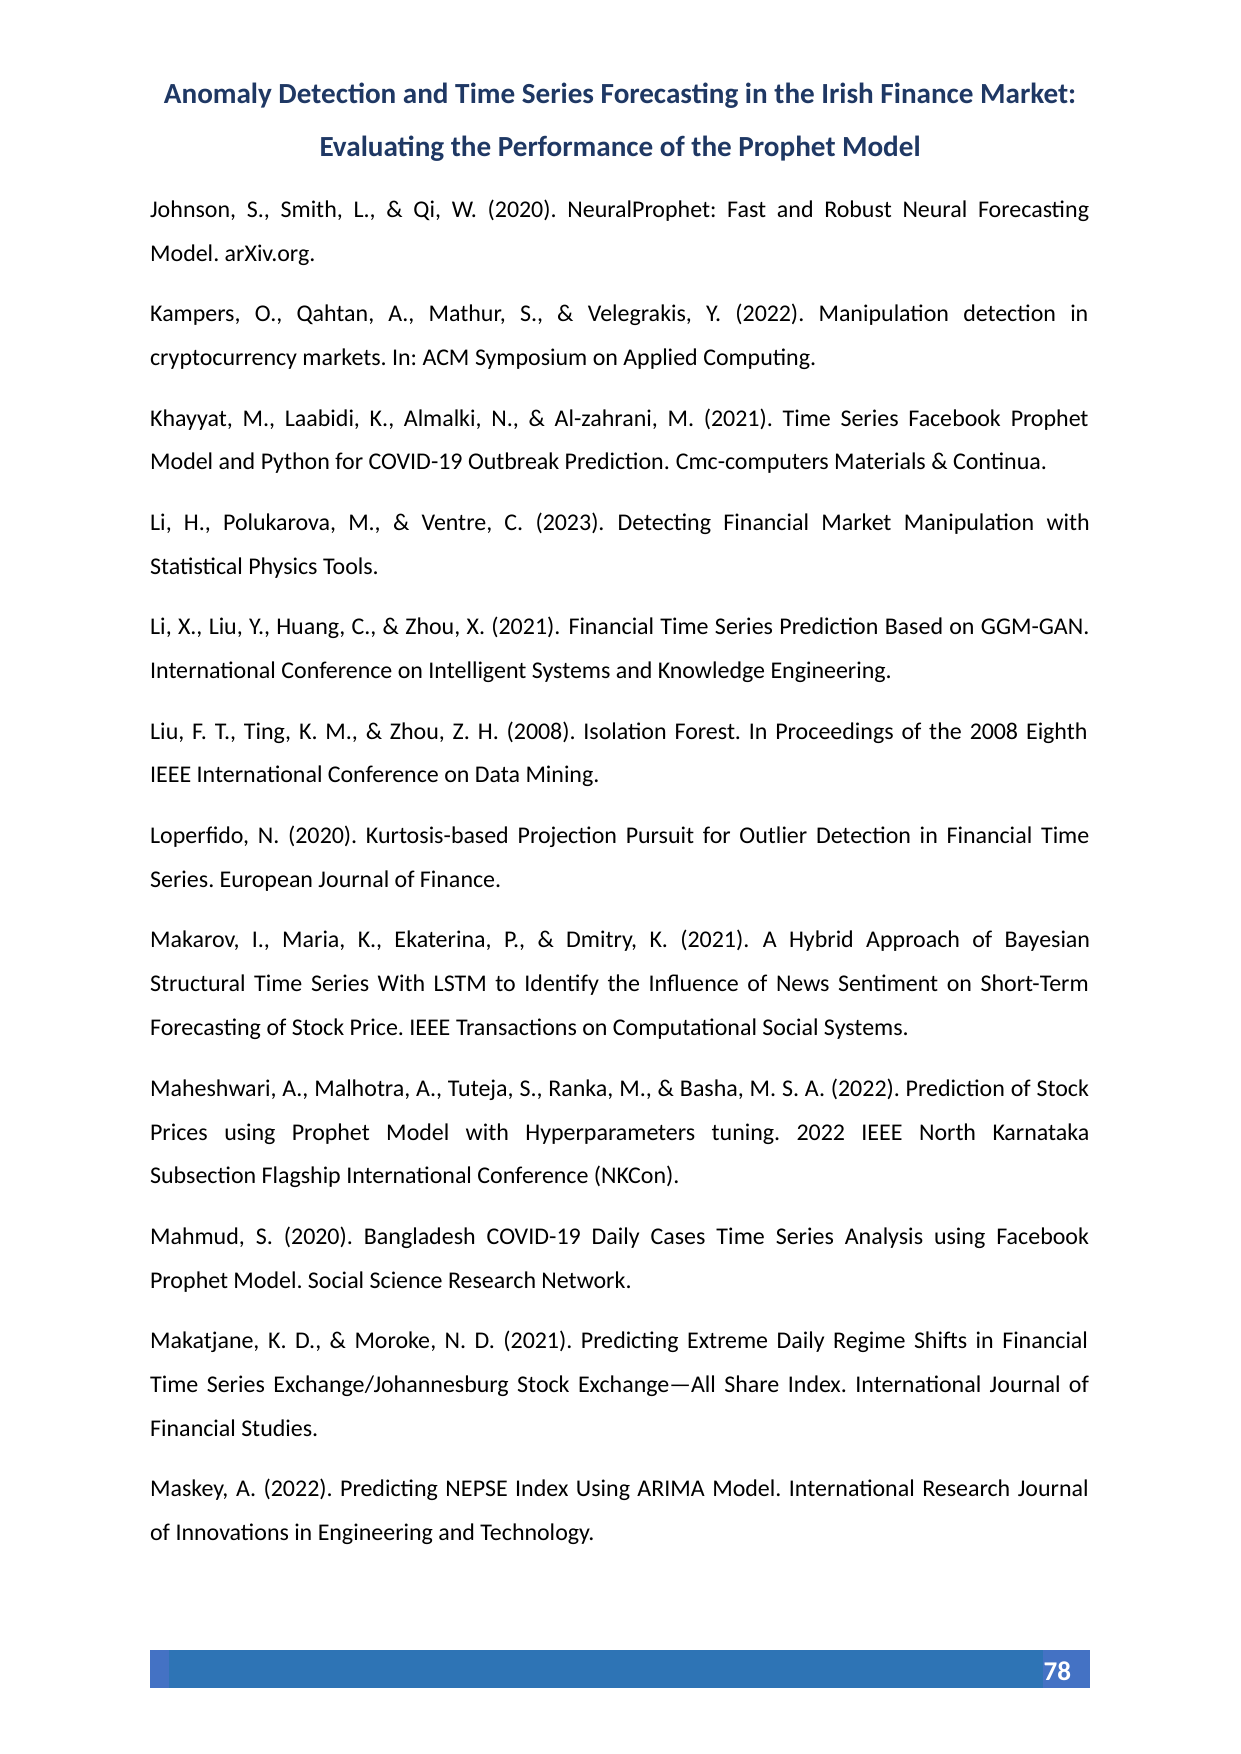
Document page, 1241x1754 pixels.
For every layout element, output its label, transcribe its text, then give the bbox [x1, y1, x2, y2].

text Makarov, I., Maria, K., Ekaterina, P., & Dmitry, K. (2021). A Hybrid Approach of Bayesian Structural Time Series With LSTM to Identify the Influence of News Sentiment on Short-Term Forecasting of Stock Price. IEEE Transactions on Computational Social Systems. [150, 924, 1090, 1041]
text Maheshwari, A., Malhotra, A., Tuteja, S., Ranka, M., & Basha, M. S. A. (2022). Prediction of Stock Prices using Prophet Model with Hyperparameters tuning. 2022 IEEE North Karnataka Subsection Flagship International Conference (NKCon). [150, 1073, 1090, 1190]
text Li, X., Liu, Y., Huang, C., & Zhou, X. (2021). Financial Time Series Prediction Based on GGM-GAN. International Conference on Intelligent Systems and Knowledge Engineering. [150, 611, 1090, 684]
text Johnson, S., Smith, L., & Qi, W. (2020). NeuralProphet: Fast and Robust Neural Forecasting Model. arXiv.org. [150, 194, 1090, 267]
text Khayyat, M., Laabidi, K., Almalki, N., & Al-zahrani, M. (2021). Time Series Facebook Prophet Model and Python for COVID-19 Outbreak Prediction. Cmc-computers Materials & Continua. [150, 403, 1090, 476]
text Mahmud, S. (2020). Bangladesh COVID-19 Daily Cases Time Series Analysis using Facebook Prophet Model. Social Science Research Network. [150, 1221, 1090, 1294]
text Loperfido, N. (2020). Kurtosis-based Projection Pursuit for Outlier Detection in Financial Time Series. European Journal of Finance. [150, 820, 1090, 893]
text Makatjane, K. D., & Moroke, N. D. (2021). Predicting Extreme Daily Regime Shifts in Financial Time Series Exchange/Johannesburg Stock Exchange—All Share Index. International Journal of Financial Studies. [150, 1325, 1090, 1442]
text Maskey, A. (2022). Predicting NEPSE Index Using ARIMA Model. International Research Journal of Innovations in Engineering and Technology. [150, 1473, 1090, 1547]
text Kampers, O., Qahtan, A., Mathur, S., & Velegrakis, Y. (2022). Manipulation detection in cryptocurrency markets. In: ACM Symposium on Applied Computing. [150, 298, 1090, 371]
text Liu, F. T., Ting, K. M., & Zhou, Z. H. (2008). Isolation Forest. In Proceedings of the 2008 Eighth IEEE International Conference on Data Mining. [150, 716, 1090, 789]
text Li, H., Polukarova, M., & Ventre, C. (2023). Detecting Financial Market Manipulation with Statistical Physics Tools. [150, 507, 1090, 580]
